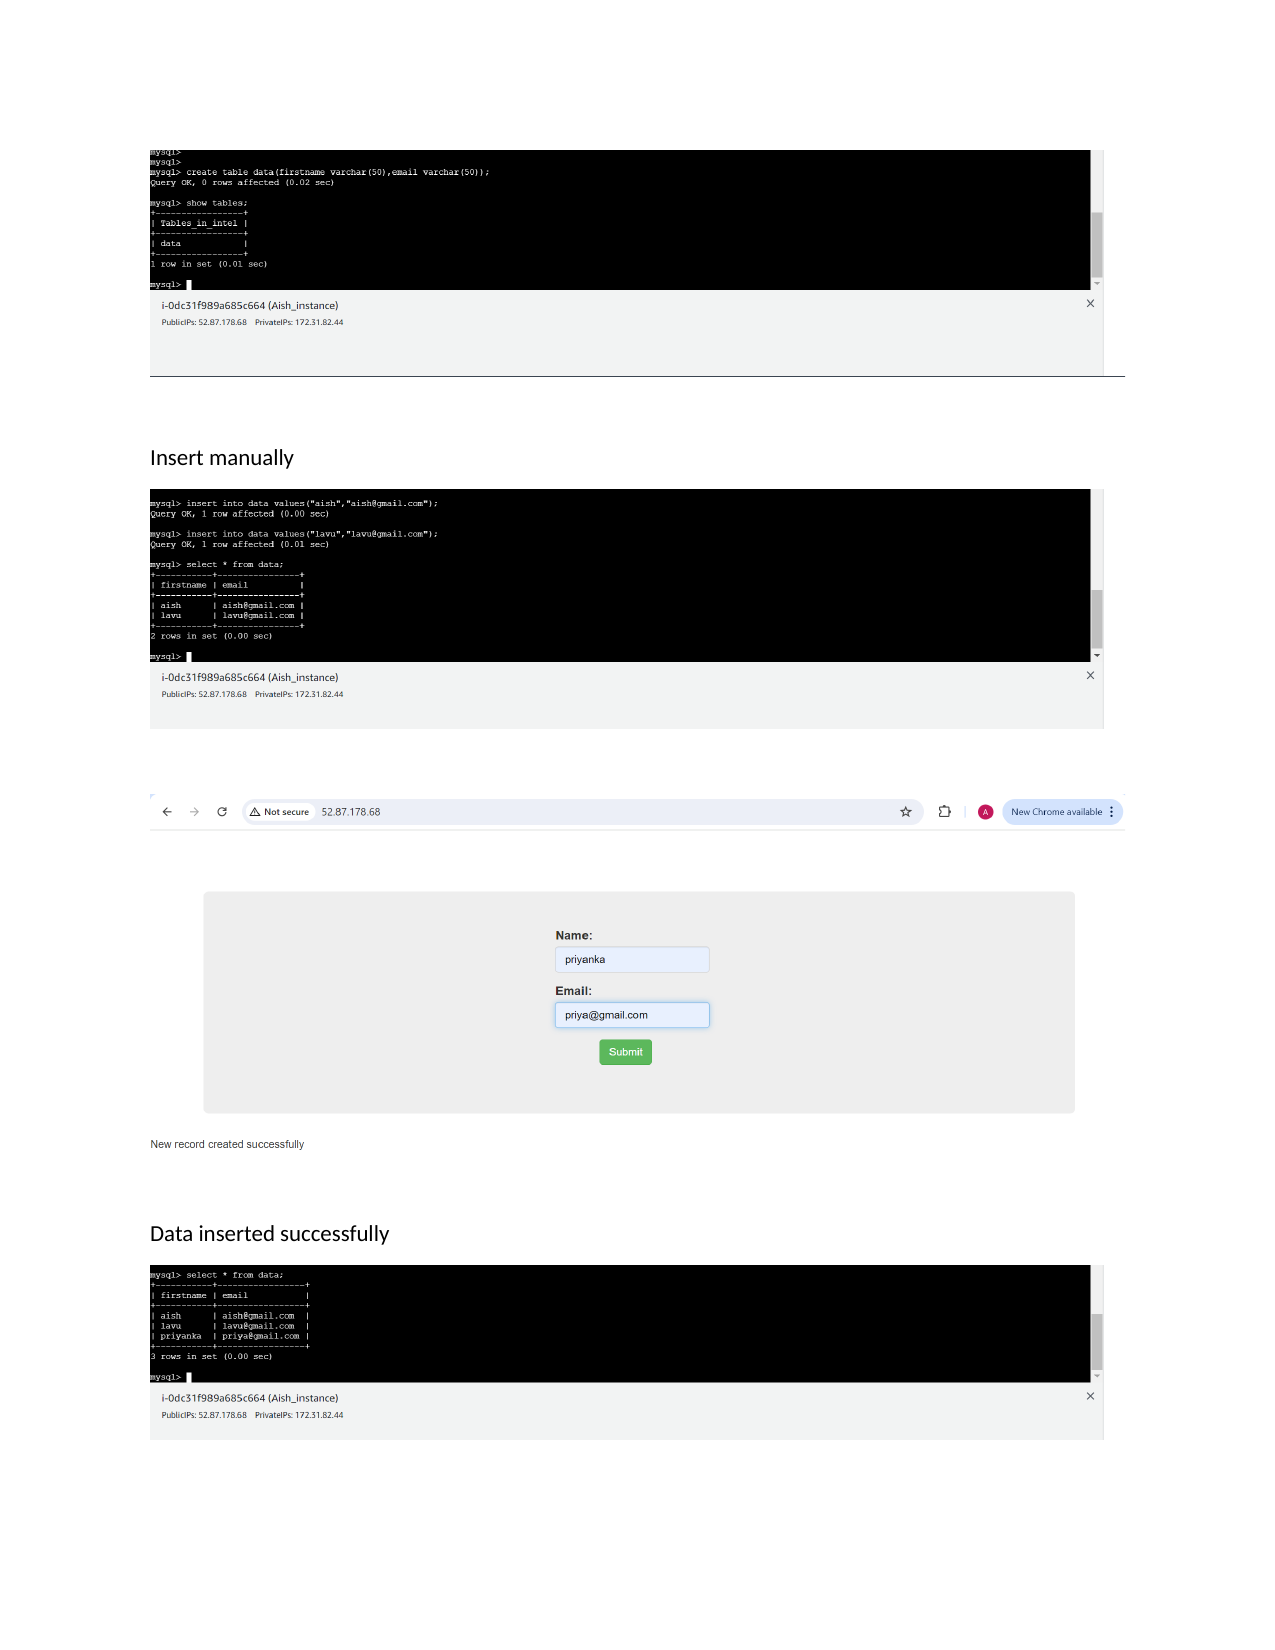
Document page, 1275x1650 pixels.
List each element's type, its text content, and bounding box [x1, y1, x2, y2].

text Insert manually [150, 443, 1125, 471]
text Data inserted successfully [150, 1219, 1125, 1247]
picture [150, 1265, 1125, 1440]
picture [150, 150, 1125, 377]
picture [150, 489, 1125, 729]
picture [150, 794, 1125, 1200]
